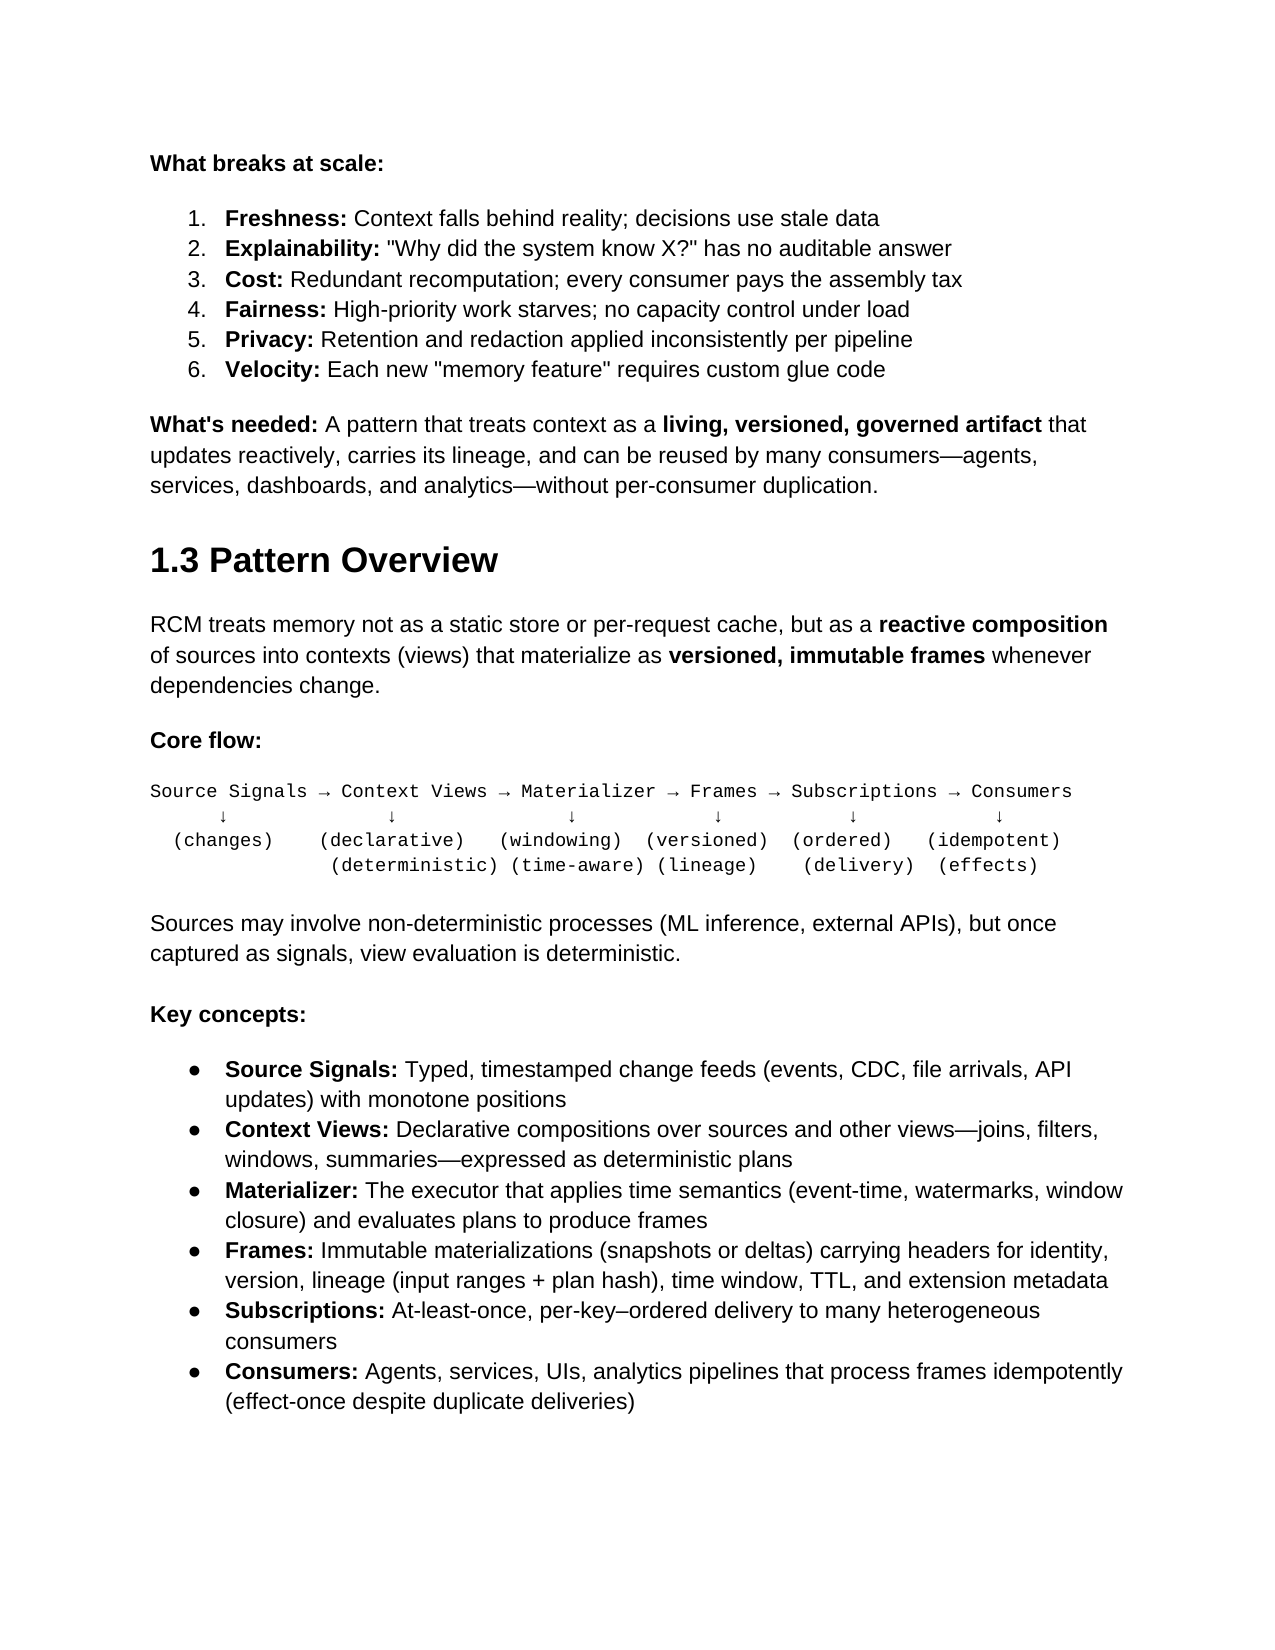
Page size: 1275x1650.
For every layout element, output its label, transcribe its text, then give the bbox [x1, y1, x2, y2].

text ↓ ↓ ↓ ↓ ↓ ↓ [150, 807, 1125, 828]
list Source Signals: Typed, timestamped change feeds (events, CDC, file arrivals, API updates) with monotone positions [187, 1056, 1125, 1112]
text RCM treats memory not as a static store or per-request cache, but as a reactive composition of sources into contexts (views) that materialize as versioned, immutable frames whenever dependencies change. [150, 611, 1125, 698]
list Explainability: "Why did the system know X?" has no auditable answer [187, 235, 1125, 262]
list Fairness: High-priority work starves; no capacity control under load [187, 296, 1125, 322]
text (deterministic) (time-aware) (lineage) (delivery) (effects) [150, 855, 1125, 877]
subtitle 1.3 Pattern Overview [150, 539, 1125, 580]
list Consumers: Agents, services, UIs, analytics pipelines that process frames idempotently (effect-once despite duplicate deliveries) [187, 1358, 1125, 1414]
text What breaks at scale: [150, 150, 1125, 176]
text What's needed: A pattern that treats context as a living, versioned, governed artifact that updates reactively, carries its lineage, and can be reused by many consumers—agents, services, dashboards, and analytics—without per-consumer duplication. [150, 411, 1125, 498]
text Source Signals → Context Views → Materializer → Frames → Subscriptions → Consumers [150, 782, 1125, 803]
list Cost: Redundant recomputation; every consumer pays the assembly tax [187, 266, 1125, 292]
text Core flow: [150, 727, 1125, 753]
list Frames: Immutable materializations (snapshots or deltas) carrying headers for identity, version, lineage (input ranges + plan hash), time window, TTL, and extension metadata [187, 1237, 1125, 1293]
text Sources may involve non-deterministic processes (ML inference, external APIs), but once captured as signals, view evaluation is deterministic. [150, 910, 1125, 966]
list Context Views: Declarative compositions over sources and other views—joins, filters, windows, summaries—expressed as deterministic plans [187, 1116, 1125, 1173]
list Subscriptions: At-least-once, per-key–ordered delivery to many heterogeneous consumers [187, 1297, 1125, 1354]
list Materializer: The executor that applies time semantics (event-time, watermarks, window closure) and evaluates plans to produce frames [187, 1177, 1125, 1233]
list Velocity: Each new "memory feature" requires custom glue code [187, 356, 1125, 383]
text Key concepts: [150, 1001, 1125, 1027]
text (changes) (declarative) (windowing) (versioned) (ordered) (idempotent) [150, 831, 1125, 852]
list Privacy: Retention and redaction applied inconsistently per pipeline [187, 326, 1125, 352]
list Freshness: Context falls behind reality; decisions use stale data [187, 205, 1125, 232]
